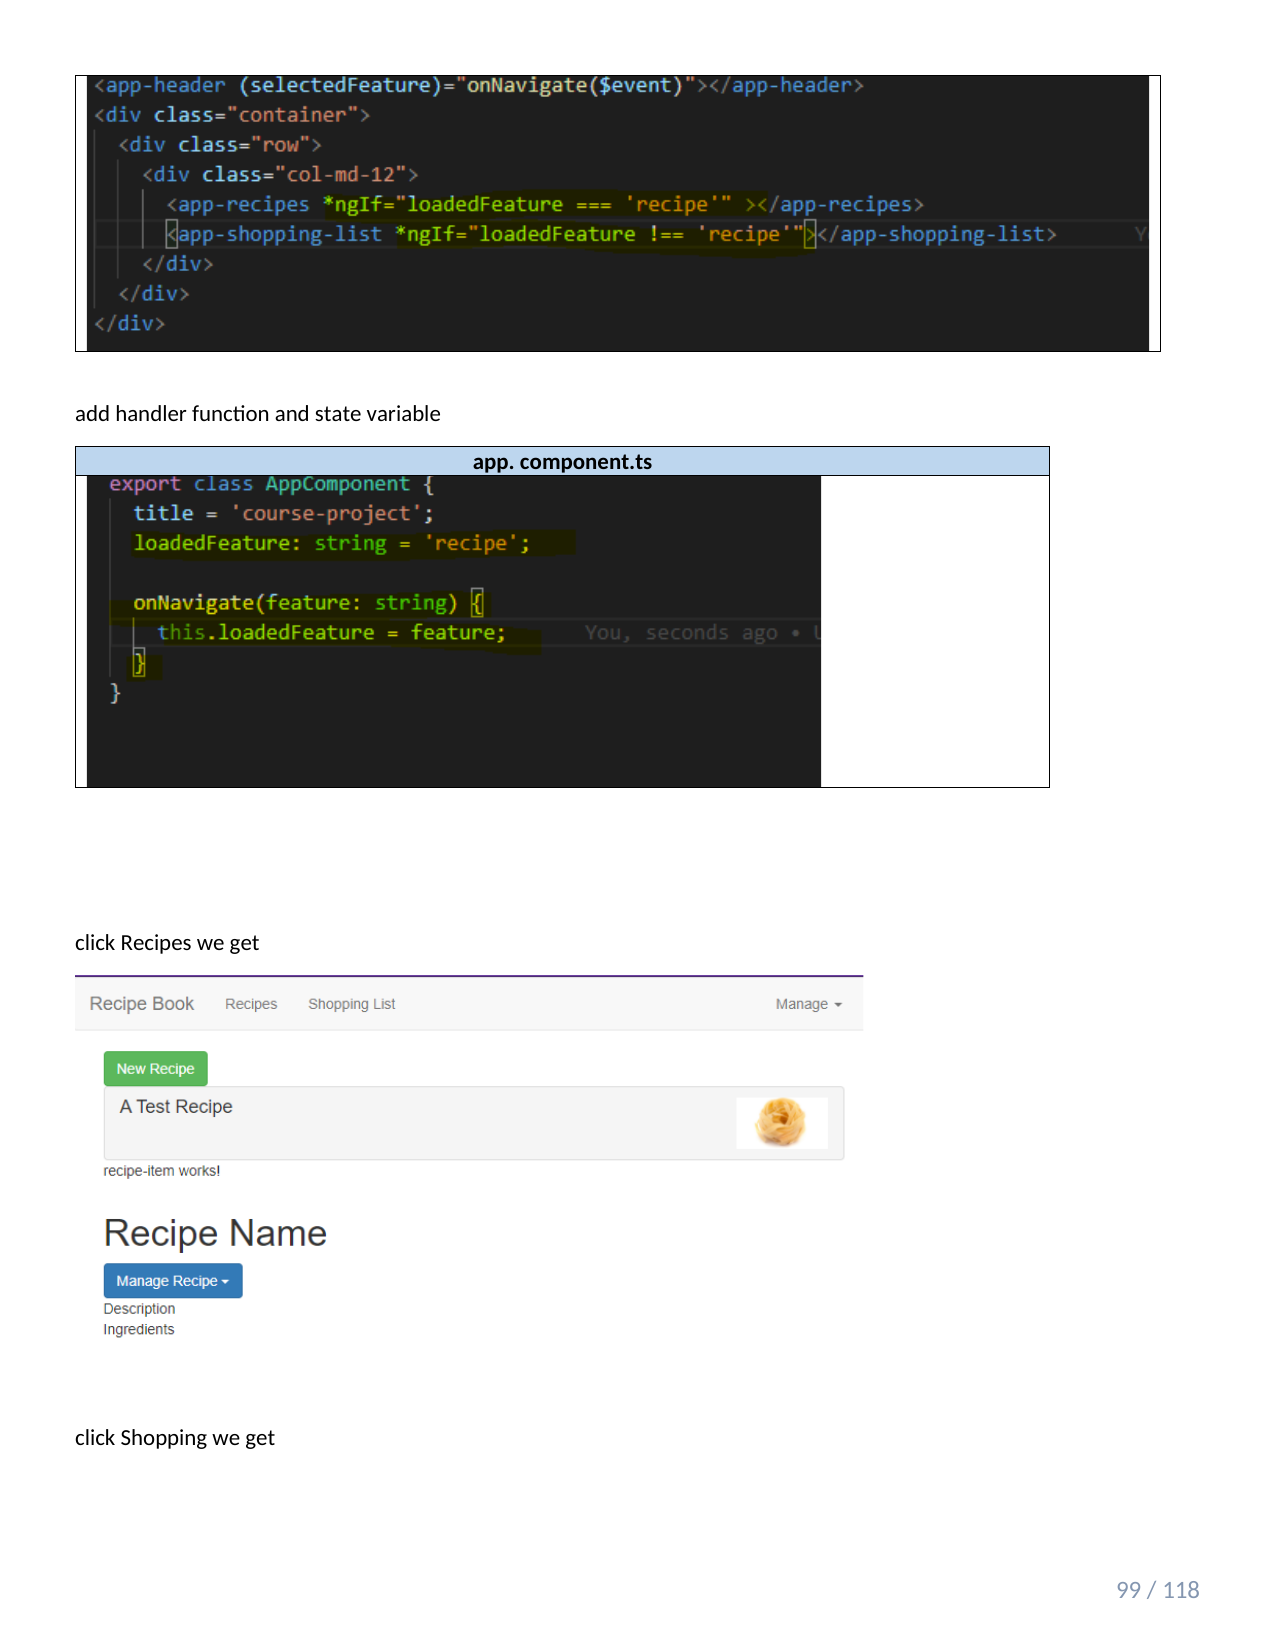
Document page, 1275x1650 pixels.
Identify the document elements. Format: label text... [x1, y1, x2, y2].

table_cell [1150, 76, 1160, 351]
picture [86, 476, 822, 787]
text add handler function and state variable [75, 399, 1200, 427]
table_cell [76, 476, 86, 787]
table_header app. component.ts [76, 447, 1049, 475]
picture [75, 975, 864, 1358]
text click Recipes we get [75, 928, 1200, 957]
text click Shopping we get [75, 1423, 1200, 1452]
table_cell [822, 476, 1049, 787]
picture [86, 76, 1150, 351]
table_cell [76, 76, 86, 351]
